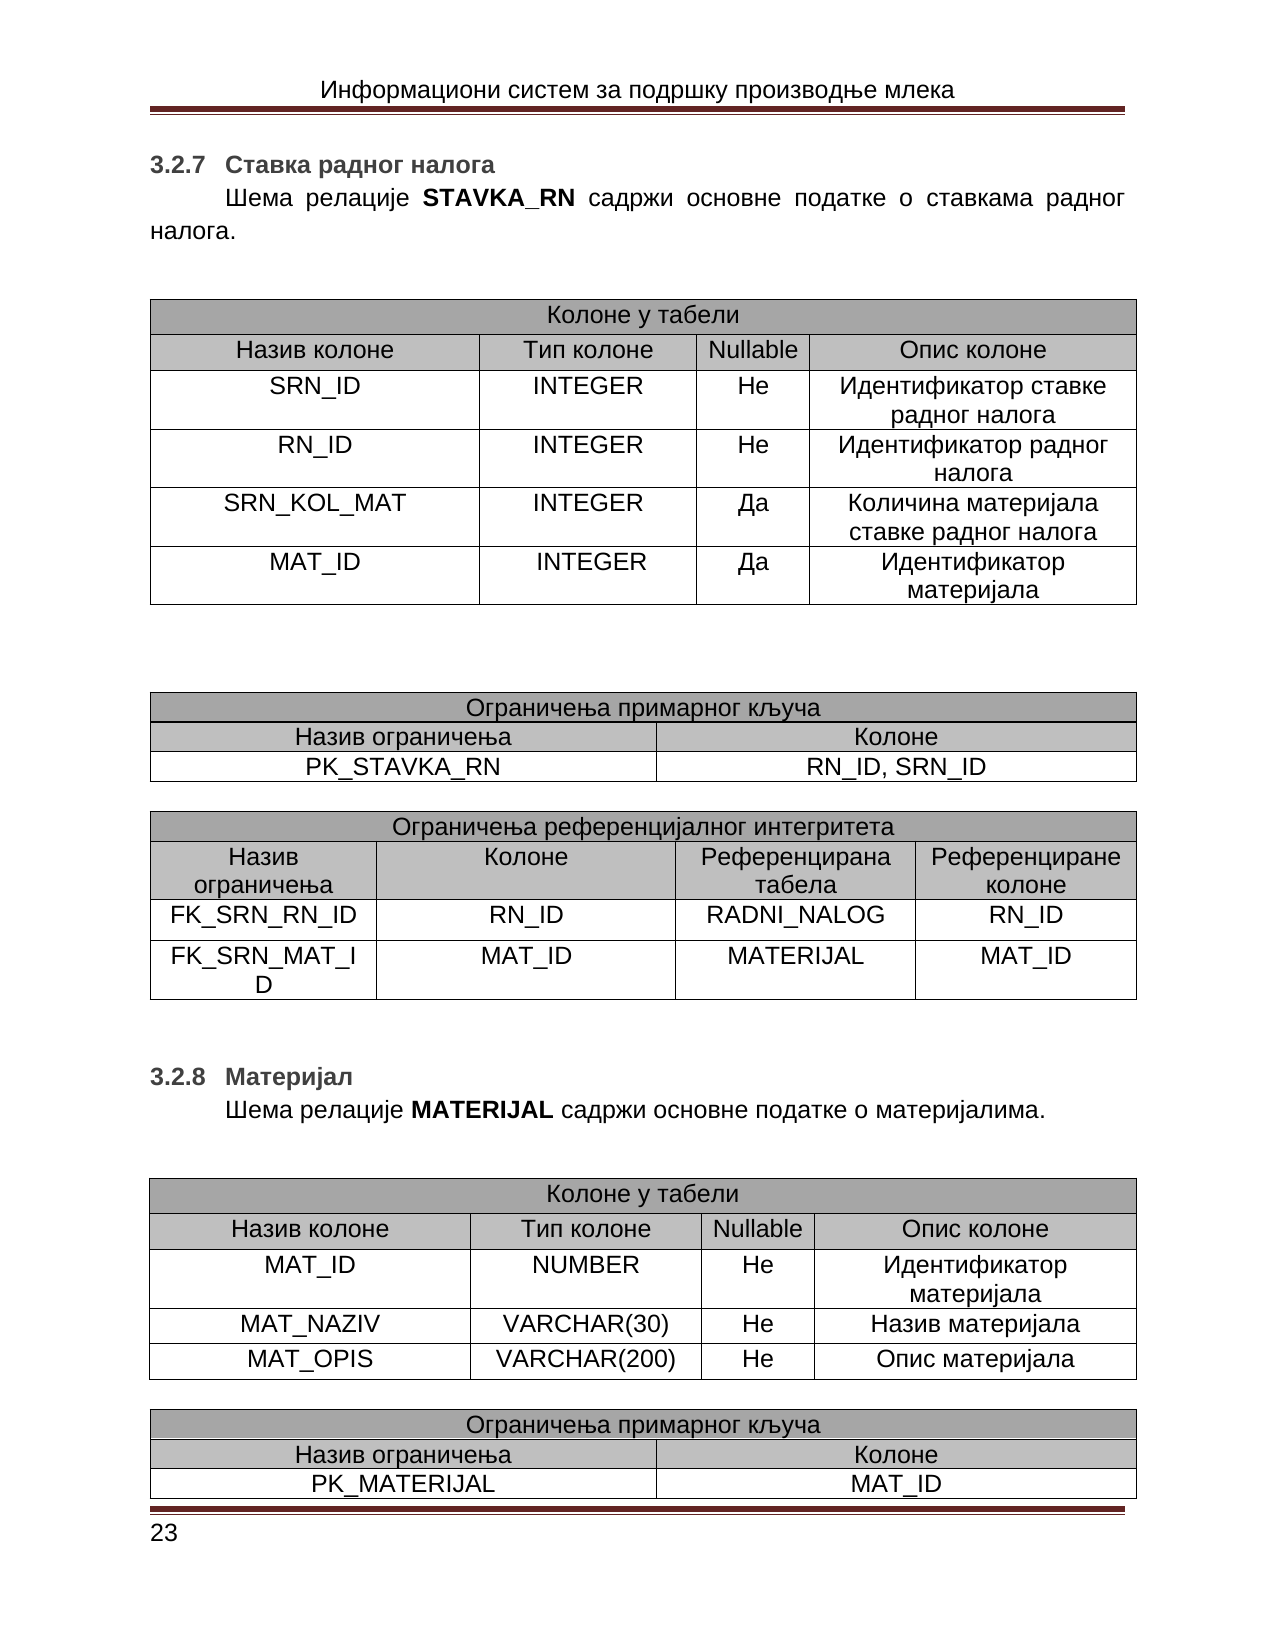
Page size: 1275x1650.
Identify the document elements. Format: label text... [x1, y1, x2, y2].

table_cell Назив материјала [815, 1309, 1136, 1343]
table_cell Опис колоне [815, 1214, 1136, 1249]
table_cell PK_STAVKA_RN [151, 752, 656, 781]
table_cell INTEGER [480, 430, 696, 487]
table_cell Не [702, 1344, 814, 1379]
table_cell MATERIJAL [676, 941, 915, 999]
table_cell RN_ID [377, 900, 675, 940]
table_header Колоне у табели [150, 1179, 1136, 1213]
table_cell Назив ограничења [151, 723, 656, 751]
table_cell VARCHAR(200) [471, 1344, 701, 1379]
table_cell Колоне [377, 842, 675, 899]
table_cell Назив ограничења [151, 1440, 656, 1468]
table_cell RN_ID, SRN_ID [657, 752, 1136, 781]
table_cell Идентификатор радног налога [810, 430, 1136, 487]
table_cell Колоне [657, 1440, 1136, 1468]
table_cell Nullable [697, 335, 809, 370]
table_cell Да [697, 488, 809, 546]
table_header Ограничења примарног кључа [151, 1410, 1136, 1438]
table_cell Тип колоне [480, 335, 696, 370]
table_cell RN_ID [151, 430, 479, 487]
table_cell VARCHAR(30) [471, 1309, 701, 1343]
table_header Ограничења референцијалног интегритета [151, 812, 1136, 841]
table_cell Референцирана табела [676, 842, 915, 899]
table_cell INTEGER [480, 547, 696, 604]
table_cell INTEGER [480, 488, 696, 546]
table_cell Идентификатор материјала [815, 1250, 1136, 1307]
table_cell SRN_KOL_MAT [151, 488, 479, 546]
table_cell Назив колоне [150, 1214, 470, 1249]
table_cell Nullable [702, 1214, 814, 1249]
table_cell PK_MATERIJAL [151, 1469, 656, 1498]
subtitle Материјал [150, 1062, 1125, 1091]
table_cell MAT_ID [151, 547, 479, 604]
table_cell Количина материјала ставке радног налога [810, 488, 1136, 546]
table_cell RADNI_NALOG [676, 900, 915, 940]
table_cell Референциране колоне [916, 842, 1136, 899]
table_header Ограничења примарног кључа [151, 693, 1136, 721]
table_cell Да [697, 547, 809, 604]
table_cell Не [702, 1309, 814, 1343]
table_cell MAT_ID [150, 1250, 470, 1307]
table_cell Опис материјала [815, 1344, 1136, 1379]
table_cell RN_ID [916, 900, 1136, 940]
table_cell Тип колоне [471, 1214, 701, 1249]
table_cell MAT_ID [657, 1469, 1136, 1498]
table_cell SRN_ID [151, 371, 479, 429]
table_cell MAT_ID [916, 941, 1136, 999]
table_cell MAT_OPIS [150, 1344, 470, 1379]
table_cell MAT_NAZIV [150, 1309, 470, 1343]
table_cell MAT_ID [377, 941, 675, 999]
table_cell Не [697, 371, 809, 429]
table_cell INTEGER [480, 371, 696, 429]
text Шема релације MATERIJAL садржи основне податке о материјалима. [150, 1095, 1125, 1124]
subtitle Ставка радног налога [150, 150, 1125, 179]
table_cell Назив колоне [151, 335, 479, 370]
table_cell Не [697, 430, 809, 487]
table_cell Идентификатор материјала [810, 547, 1136, 604]
table_cell NUMBER [471, 1250, 701, 1307]
table_cell FK_SRN_RN_ID [151, 900, 376, 940]
table_cell Опис колоне [810, 335, 1136, 370]
text Шема релације STAVKA_RN садржи основне податке о ставкама радног налога. [150, 183, 1125, 245]
table_cell Не [702, 1250, 814, 1307]
table_cell Идентификатор ставке радног налога [810, 371, 1136, 429]
table_cell Назив ограничења [151, 842, 376, 899]
table_cell FK_SRN_MAT_ID [151, 941, 376, 999]
table_cell Колоне [657, 723, 1136, 751]
table_header Колоне у табели [151, 300, 1136, 334]
